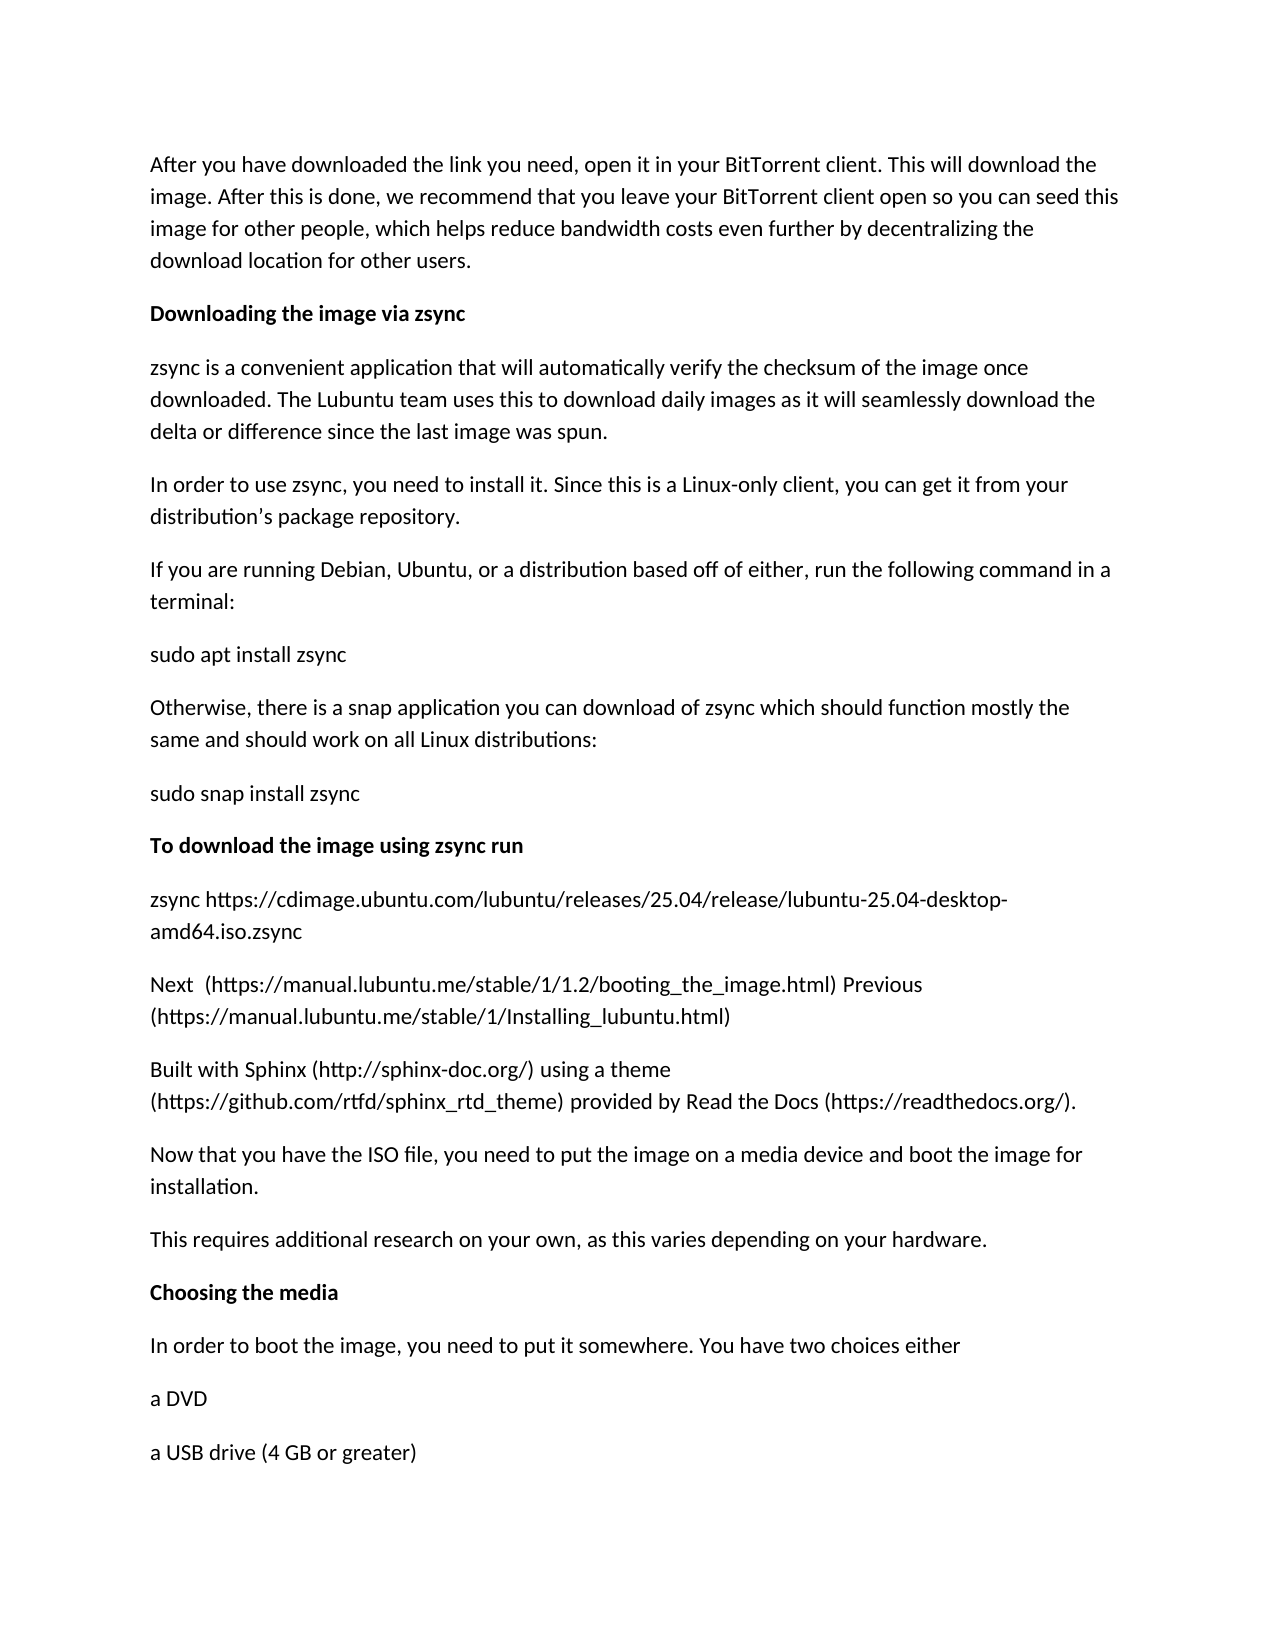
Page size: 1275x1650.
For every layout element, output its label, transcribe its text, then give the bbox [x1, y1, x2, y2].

text Now that you have the ISO file, you need to put the image on a media device and boot the image for installation. [150, 1140, 1125, 1201]
text Otherwise, there is a snap application you can download of zsync which should function mostly the same and should work on all Linux distributions: [150, 693, 1125, 754]
text Downloading the image via zsync [150, 299, 1125, 328]
text After you have downloaded the link you need, open it in your BitTorrent client. This will download the image. After this is done, we recommend that you leave your BitTorrent client open so you can seed this image for other people, which helps reduce bandwidth costs even further by decentralizing the download location for other users. [150, 150, 1125, 274]
text This requires additional research on your own, as this varies depending on your hardware. [150, 1226, 1125, 1253]
text Built with Sphinx (http://sphinx-doc.org/) using a theme (https://github.com/rtfd/sphinx_rtd_theme) provided by Read the Docs (https://readthedocs.org/). [150, 1055, 1125, 1115]
text sudo snap install zsync [150, 779, 1125, 807]
text Next (https://manual.lubuntu.me/stable/1/1.2/booting_the_image.html) Previous (https://manual.lubuntu.me/stable/1/Installing_lubuntu.html) [150, 970, 1125, 1030]
text a USB drive (4 GB or greater) [150, 1438, 1125, 1466]
text To download the image using zsync run [150, 832, 1125, 860]
text zsync https://cdimage.ubuntu.com/lubuntu/releases/25.04/release/lubuntu-25.04-desktop-amd64.iso.zsync [150, 885, 1125, 945]
text In order to boot the image, you need to put it somewhere. You have two choices either [150, 1332, 1125, 1359]
text a DVD [150, 1384, 1125, 1413]
text Choosing the media [150, 1278, 1125, 1307]
text sudo apt install zsync [150, 640, 1125, 668]
text If you are running Debian, Ubuntu, or a distribution based off of either, run the following command in a terminal: [150, 555, 1125, 615]
text zsync is a convenient application that will automatically verify the checksum of the image once downloaded. The Lubuntu team uses this to download daily images as it will seamlessly download the delta or difference since the last image was spun. [150, 353, 1125, 445]
text In order to use zsync, you need to install it. Since this is a Linux-only client, you can get it from your distribution’s package repository. [150, 470, 1125, 530]
